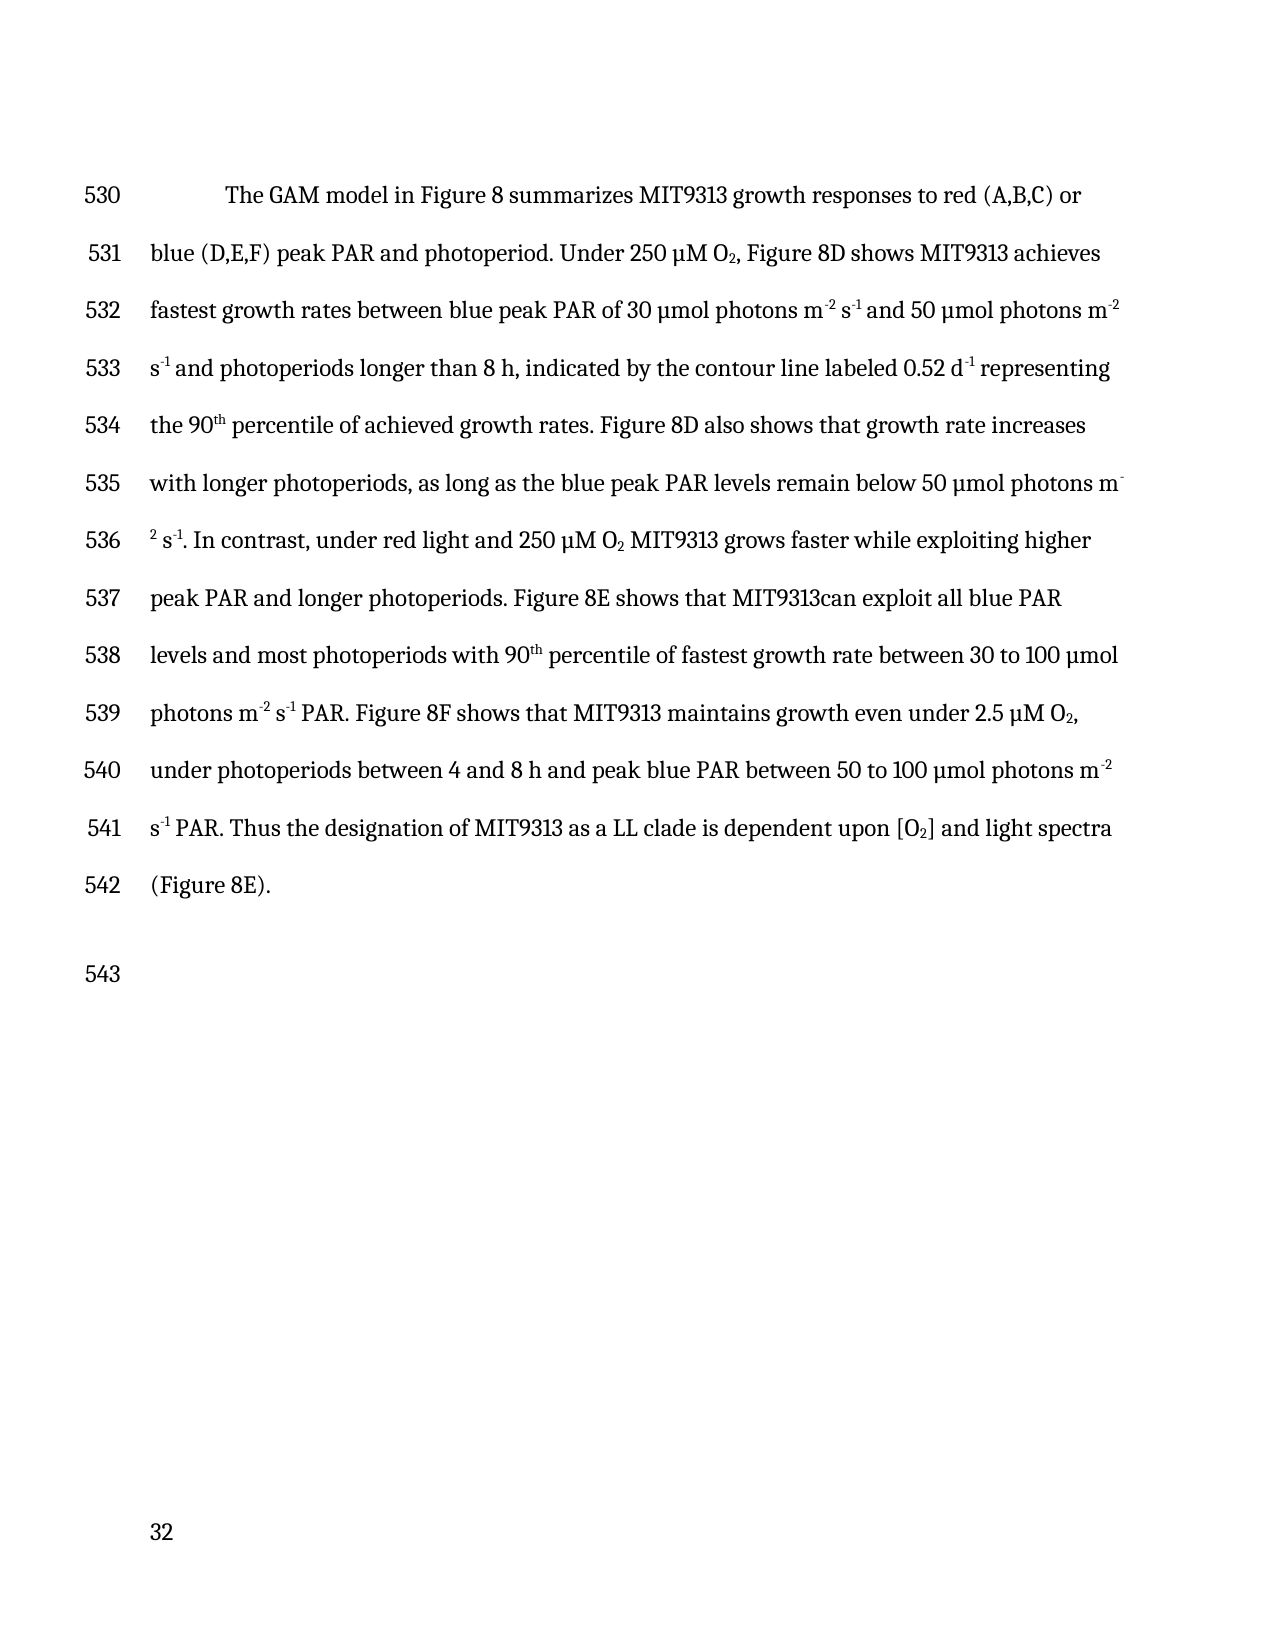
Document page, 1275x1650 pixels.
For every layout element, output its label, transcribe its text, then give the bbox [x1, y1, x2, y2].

text The GAM model in Figure 8 summarizes MIT9313 growth responses to red (A,B,C) or blue (D,E,F) peak PAR and photoperiod. Under 250 µM O2, Figure 8D shows MIT9313 achieves fastest growth rates between blue peak PAR of 30 µmol photons m-2 s-1 and 50 µmol photons m-2 s-1 and photoperiods longer than 8 h, indicated by the contour line labeled 0.52 d-1 representing the 90th percentile of achieved growth rates. Figure 8D also shows that growth rate increases with longer photoperiods, as long as the blue peak PAR levels remain below 50 µmol photons m-2 s-1. In contrast, under red light and 250 µM O2 MIT9313 grows faster while exploiting higher peak PAR and longer photoperiods. Figure 8E shows that MIT9313can exploit all blue PAR levels and most photoperiods with 90th percentile of fastest growth rate between 30 to 100 µmol photons m-2 s-1 PAR. Figure 8F shows that MIT9313 maintains growth even under 2.5 µM O2, under photoperiods between 4 and 8 h and peak blue PAR between 50 to 100 µmol photons m-2 s-1 PAR. Thus the designation of MIT9313 as a LL clade is dependent upon [O2] and light spectra (Figure 8E). [150, 181, 1125, 900]
